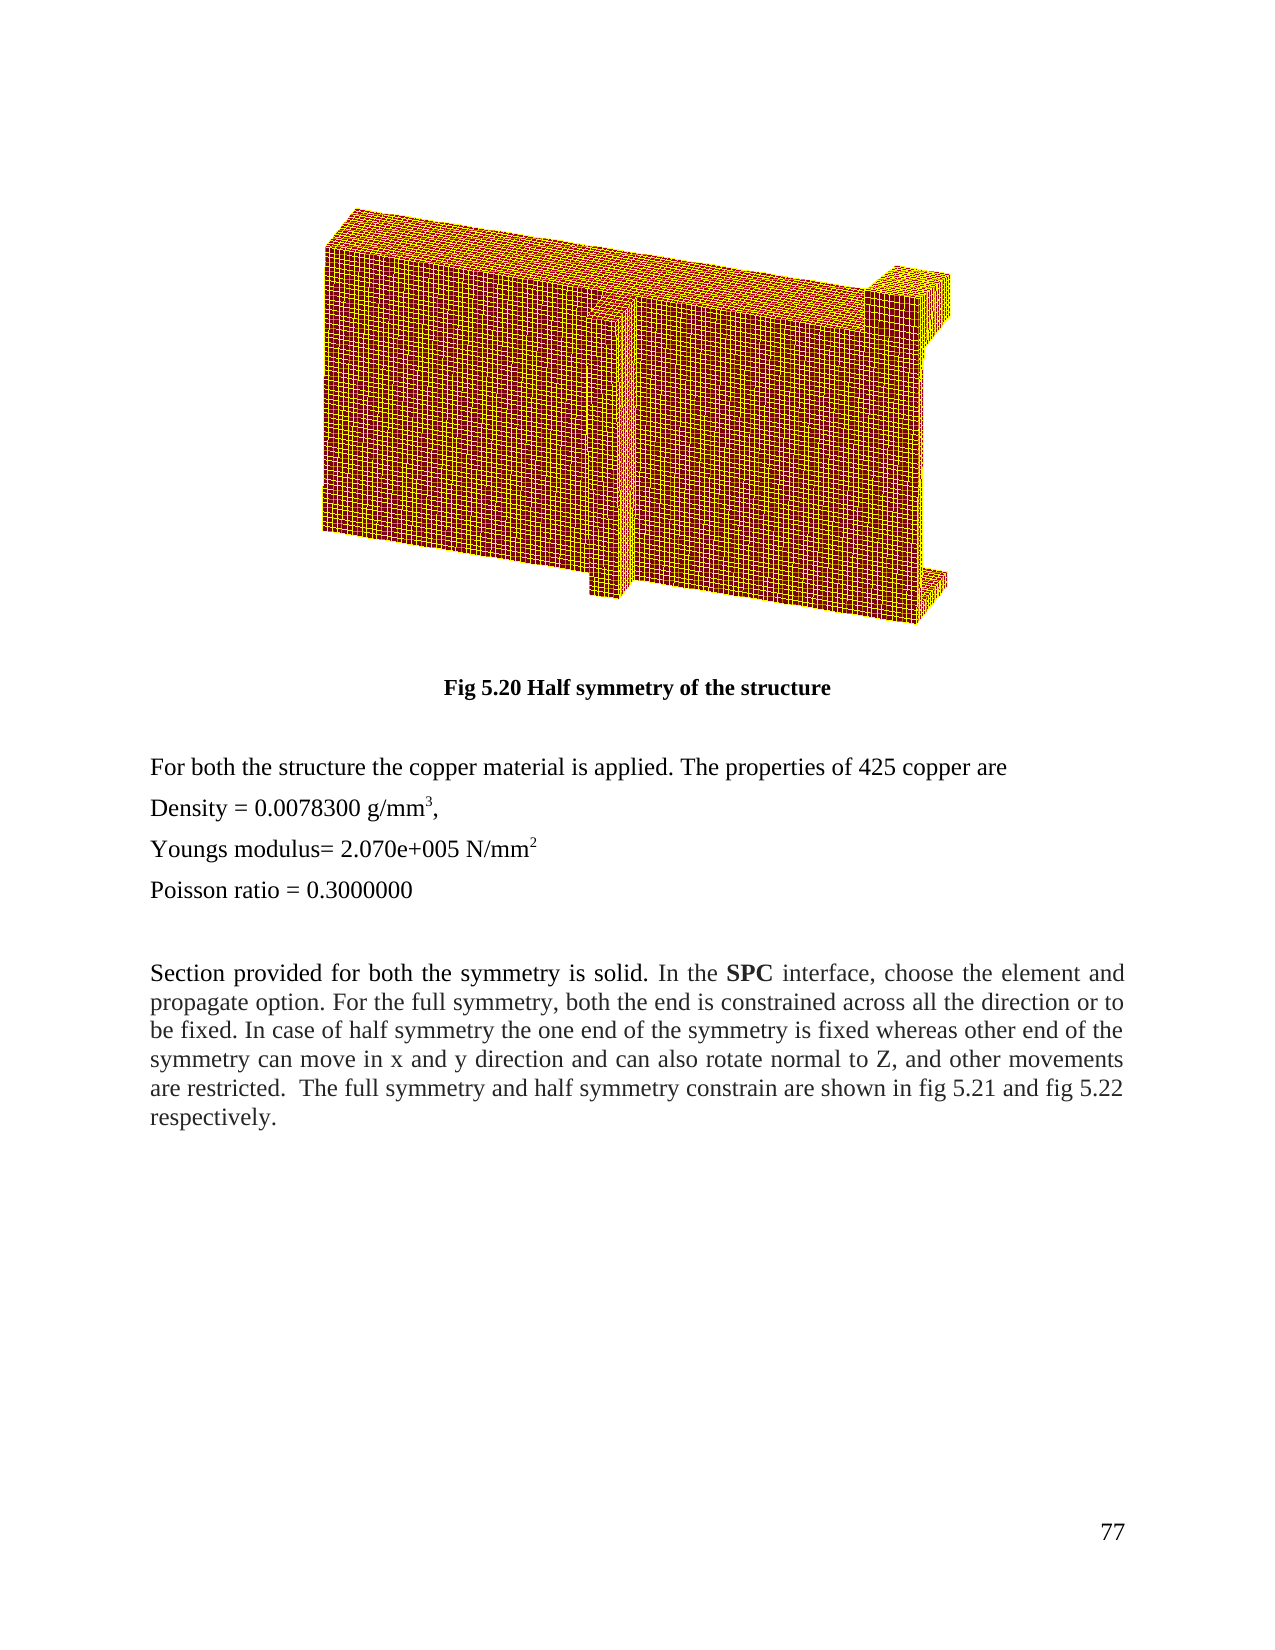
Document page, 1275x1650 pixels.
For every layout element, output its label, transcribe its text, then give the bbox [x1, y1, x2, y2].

text Poisson ratio = 0.3000000 [150, 876, 1125, 904]
text Fig 5.20 Half symmetry of the structure [150, 674, 1125, 700]
text For both the structure the copper material is applied. The properties of 425 copper are [150, 752, 1125, 781]
text Density = 0.0078300 g/mm3, [150, 793, 1125, 822]
text Youngs modulus= 2.070e+005 N/mm2 [150, 834, 1125, 863]
picture [221, 150, 1054, 662]
text Section provided for both the symmetry is solid. In the SPC interface, choose the element and propagate option. For the full symmetry, both the end is constrained across all the direction or to be fixed. In case of half symmetry the one end of the symmetry is fixed whereas other end of the symmetry can move in x and y direction and can also rotate normal to Z, and other movements are restricted. The full symmetry and half symmetry constrain are shown in fig 5.21 and fig 5.22 respectively. [150, 958, 1125, 1131]
